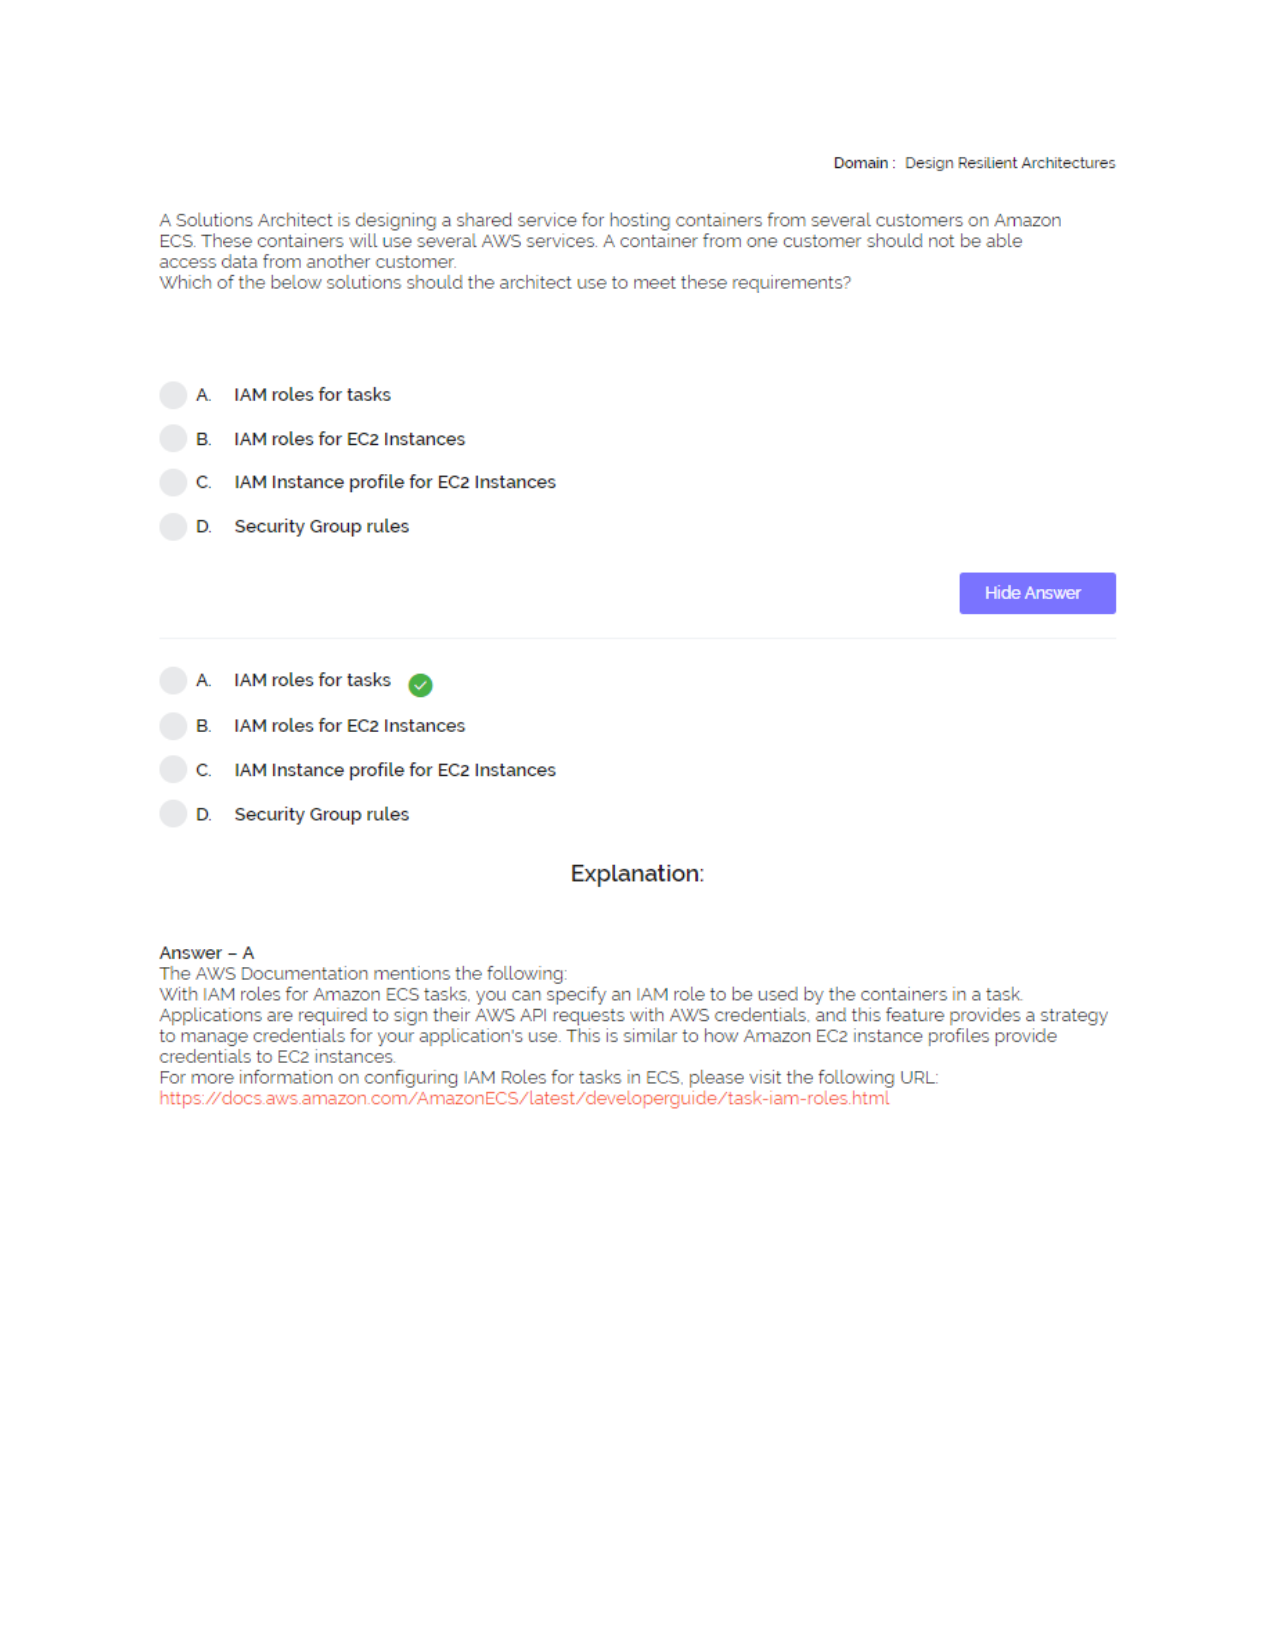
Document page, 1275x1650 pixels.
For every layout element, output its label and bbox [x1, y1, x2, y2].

picture [150, 150, 1125, 1117]
